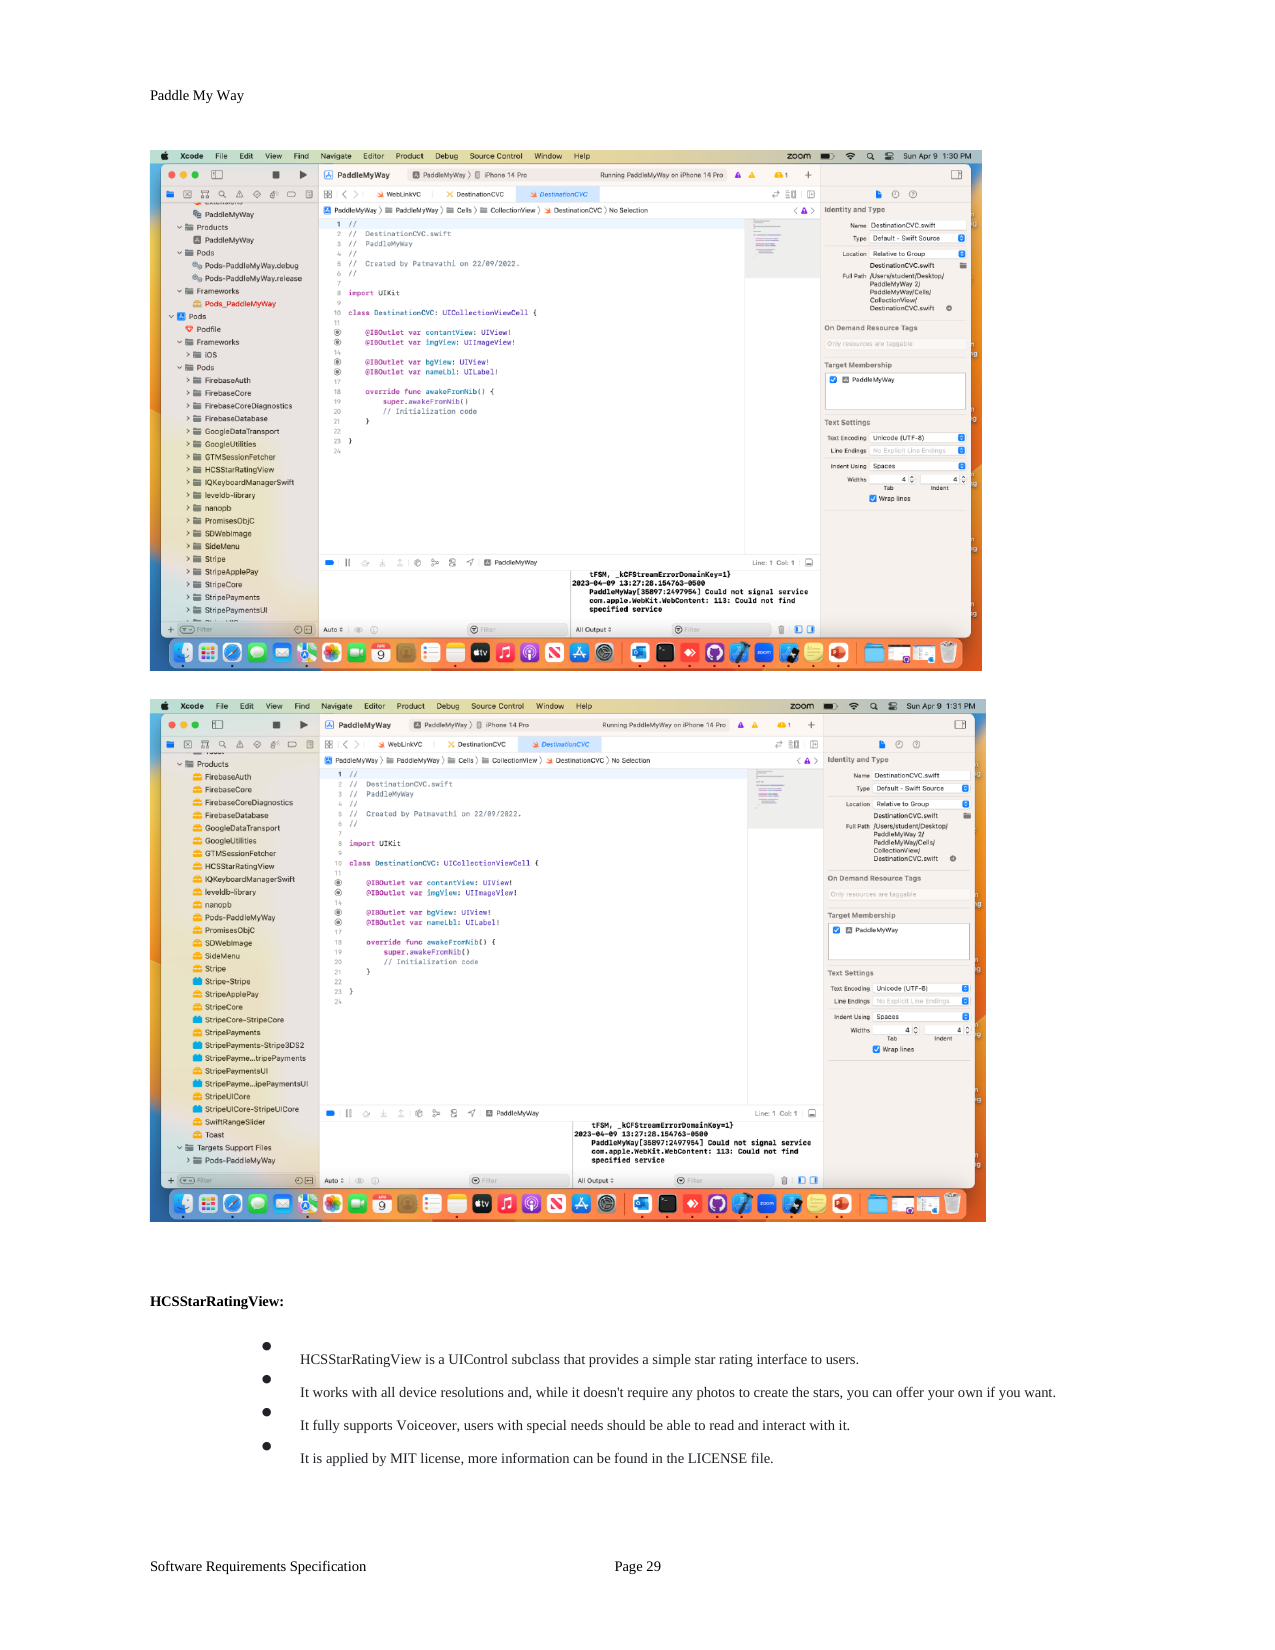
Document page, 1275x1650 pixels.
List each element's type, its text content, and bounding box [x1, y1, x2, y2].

picture [149, 150, 982, 671]
list It is applied by MIT license, more information can be found in the LICENSE file. [262, 1438, 1125, 1466]
text HCSStarRatingView: [150, 1281, 1125, 1309]
list HCSStarRatingView is a UIControl subclass that provides a simple star rating interface to users. [262, 1338, 1125, 1367]
list It fully supports Voiceover, users with special needs should be able to read and interact with it. [262, 1404, 1125, 1433]
list It works with all device resolutions and, while it doesn't require any photos to create the stars, you can offer your own if you want. [262, 1372, 1125, 1400]
picture [149, 699, 986, 1222]
